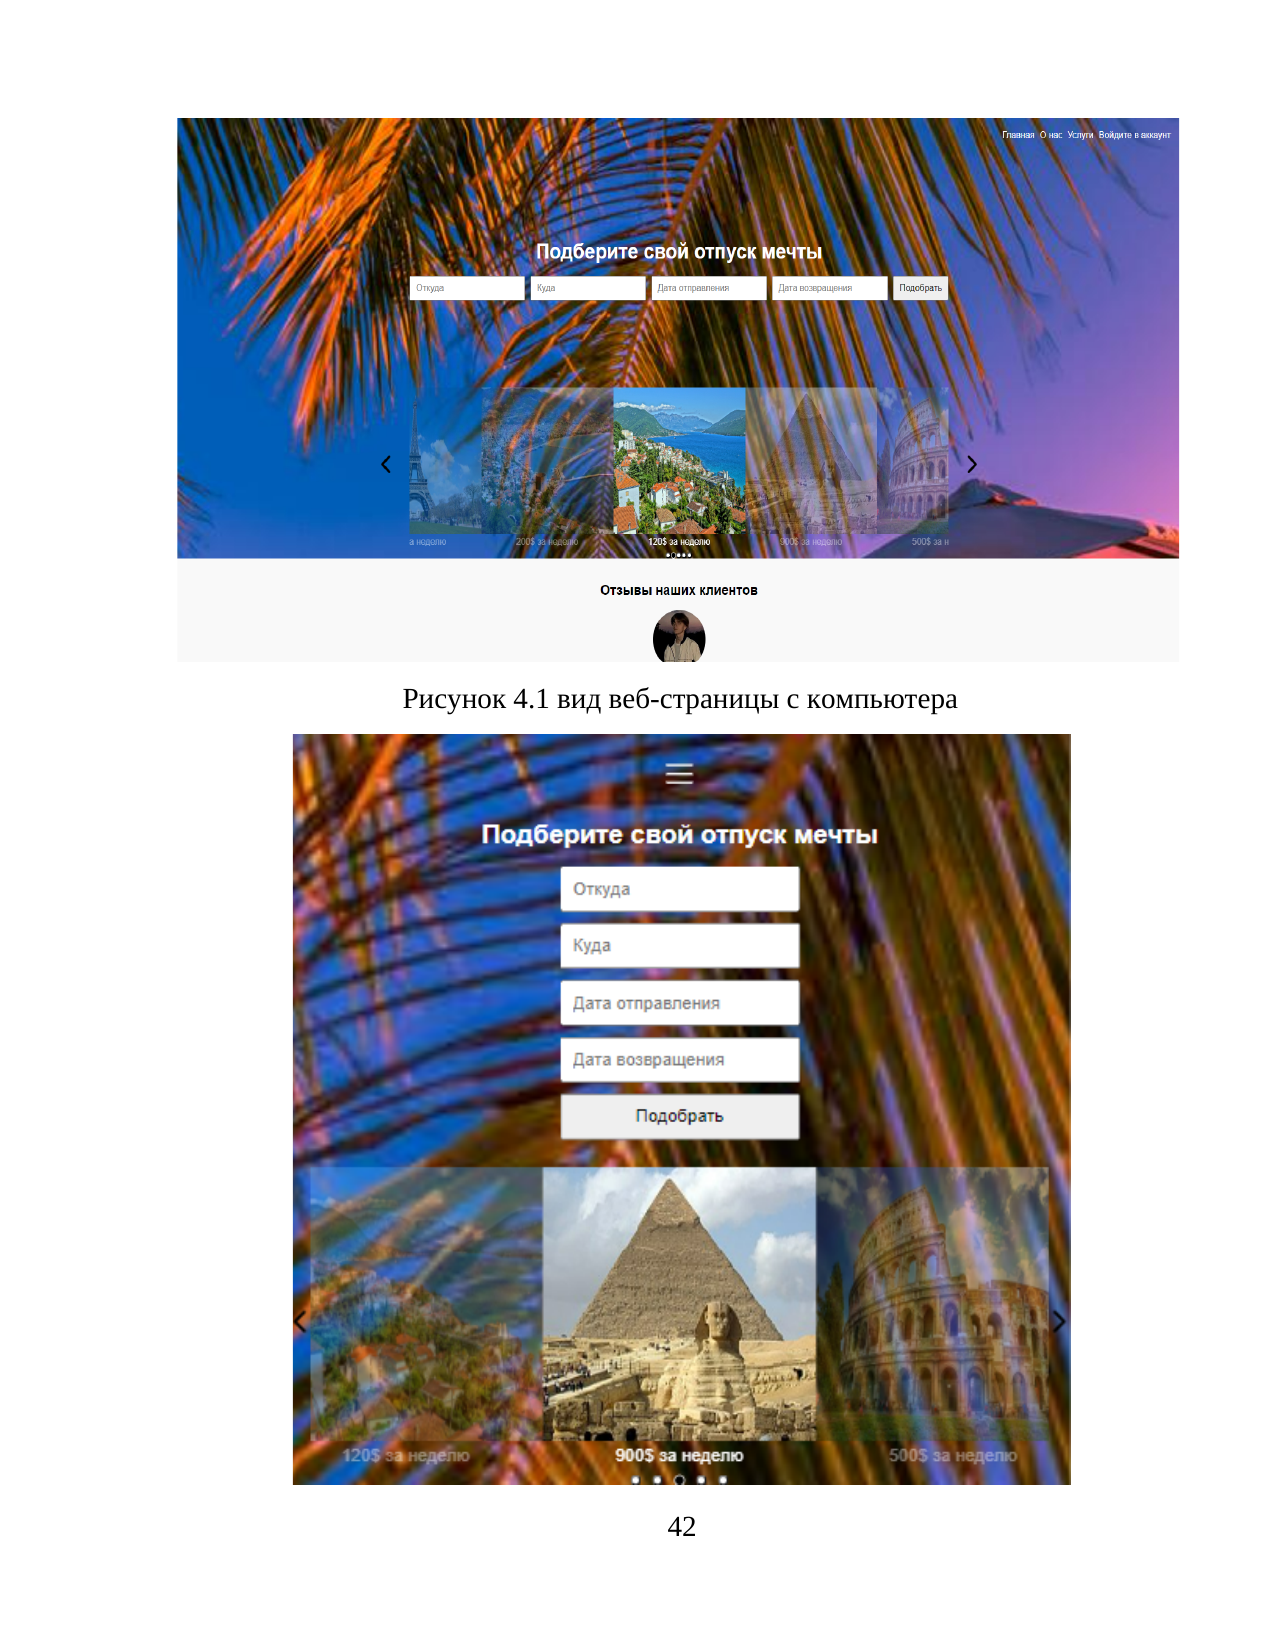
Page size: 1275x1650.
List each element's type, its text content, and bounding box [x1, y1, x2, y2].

picture [177, 118, 1180, 662]
picture [292, 734, 1071, 1485]
text Рисунок 4.1 вид веб-страницы с компьютера [327, 681, 1186, 715]
